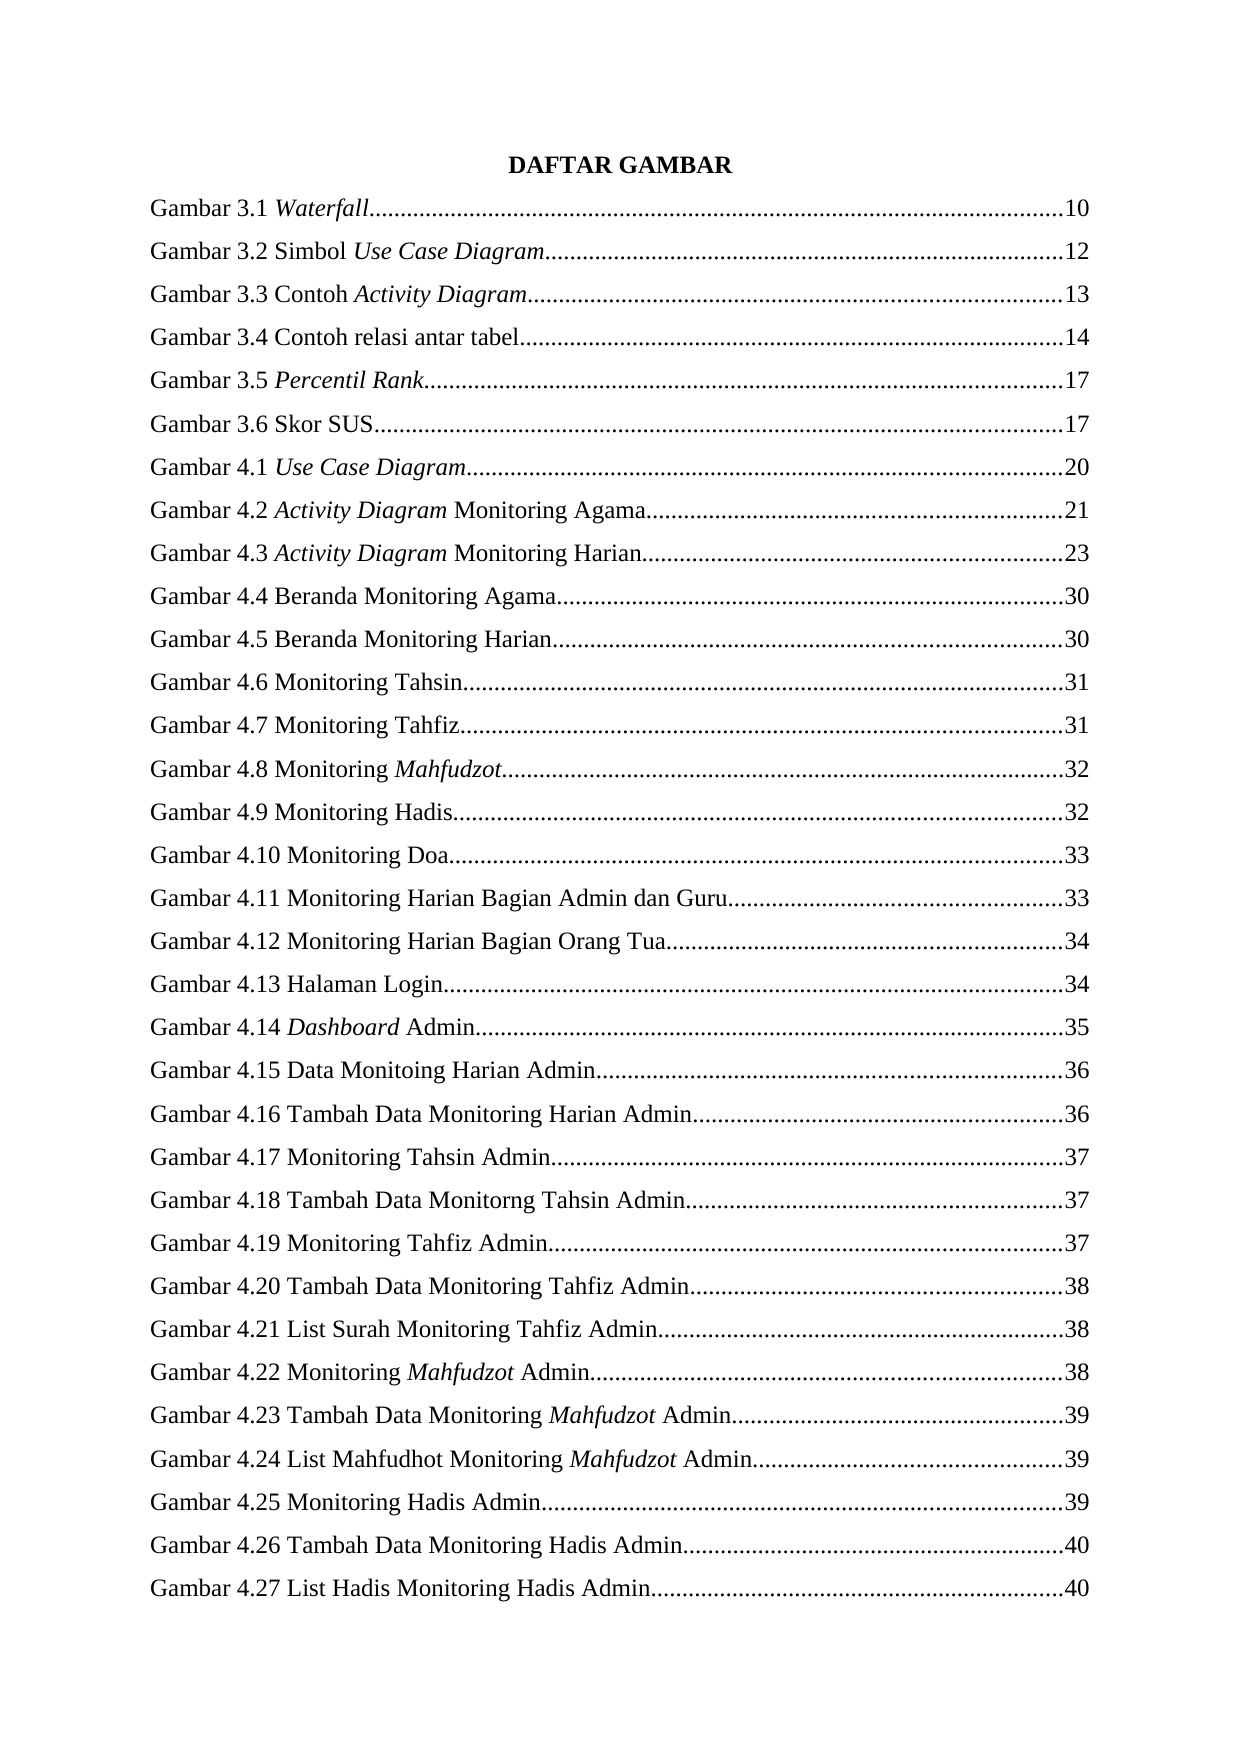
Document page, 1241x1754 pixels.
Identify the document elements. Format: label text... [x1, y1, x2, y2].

text Gambar 4.26 Tambah Data Monitoring Hadis Admin 40 [150, 1530, 1090, 1559]
text Gambar 4.27 List Hadis Monitoring Hadis Admin 40 [150, 1573, 1090, 1602]
text Gambar 3.2 Simbol Use Case Diagram 12 [150, 236, 1090, 265]
text Gambar 4.22 Monitoring Mahfudzot Admin 38 [150, 1357, 1090, 1386]
text Gambar 4.9 Monitoring Hadis 32 [150, 797, 1090, 826]
text Gambar 4.24 List Mahfudhot Monitoring Mahfudzot Admin 39 [150, 1444, 1090, 1472]
text Gambar 4.25 Monitoring Hadis Admin 39 [150, 1487, 1090, 1516]
text Gambar 3.3 Contoh Activity Diagram 13 [150, 279, 1090, 308]
text Gambar 4.10 Monitoring Doa 33 [150, 840, 1090, 869]
text Gambar 4.18 Tambah Data Monitorng Tahsin Admin 37 [150, 1185, 1090, 1214]
text Gambar 3.4 Contoh relasi antar tabel 14 [150, 322, 1090, 351]
text Gambar 4.4 Beranda Monitoring Agama 30 [150, 581, 1090, 610]
text Gambar 4.17 Monitoring Tahsin Admin 37 [150, 1142, 1090, 1171]
text Gambar 4.23 Tambah Data Monitoring Mahfudzot Admin 39 [150, 1401, 1090, 1429]
text Gambar 4.7 Monitoring Tahfiz 31 [150, 711, 1090, 739]
text Gambar 4.15 Data Monitoing Harian Admin 36 [150, 1056, 1090, 1084]
text Gambar 4.1 Use Case Diagram 20 [150, 452, 1090, 481]
text Gambar 4.13 Halaman Login 34 [150, 969, 1090, 998]
text Gambar 3.1 Waterfall 10 [150, 193, 1090, 222]
text Gambar 4.16 Tambah Data Monitoring Harian Admin 36 [150, 1099, 1090, 1127]
text Gambar 3.5 Percentil Rank 17 [150, 366, 1090, 394]
text Gambar 4.21 List Surah Monitoring Tahfiz Admin 38 [150, 1314, 1090, 1343]
text Gambar 4.11 Monitoring Harian Bagian Admin dan Guru 33 [150, 883, 1090, 912]
text Gambar 3.6 Skor SUS 17 [150, 409, 1090, 437]
text Gambar 4.8 Monitoring Mahfudzot 32 [150, 754, 1090, 782]
text Gambar 4.5 Beranda Monitoring Harian 30 [150, 624, 1090, 653]
subtitle DAFTAR GAMBAR [150, 150, 1090, 179]
text Gambar 4.2 Activity Diagram Monitoring Agama 21 [150, 495, 1090, 524]
text Gambar 4.19 Monitoring Tahfiz Admin 37 [150, 1228, 1090, 1257]
text Gambar 4.12 Monitoring Harian Bagian Orang Tua 34 [150, 926, 1090, 955]
text Gambar 4.3 Activity Diagram Monitoring Harian 23 [150, 538, 1090, 567]
text Gambar 4.20 Tambah Data Monitoring Tahfiz Admin 38 [150, 1271, 1090, 1300]
text Gambar 4.14 Dashboard Admin 35 [150, 1012, 1090, 1041]
text Gambar 4.6 Monitoring Tahsin 31 [150, 667, 1090, 696]
